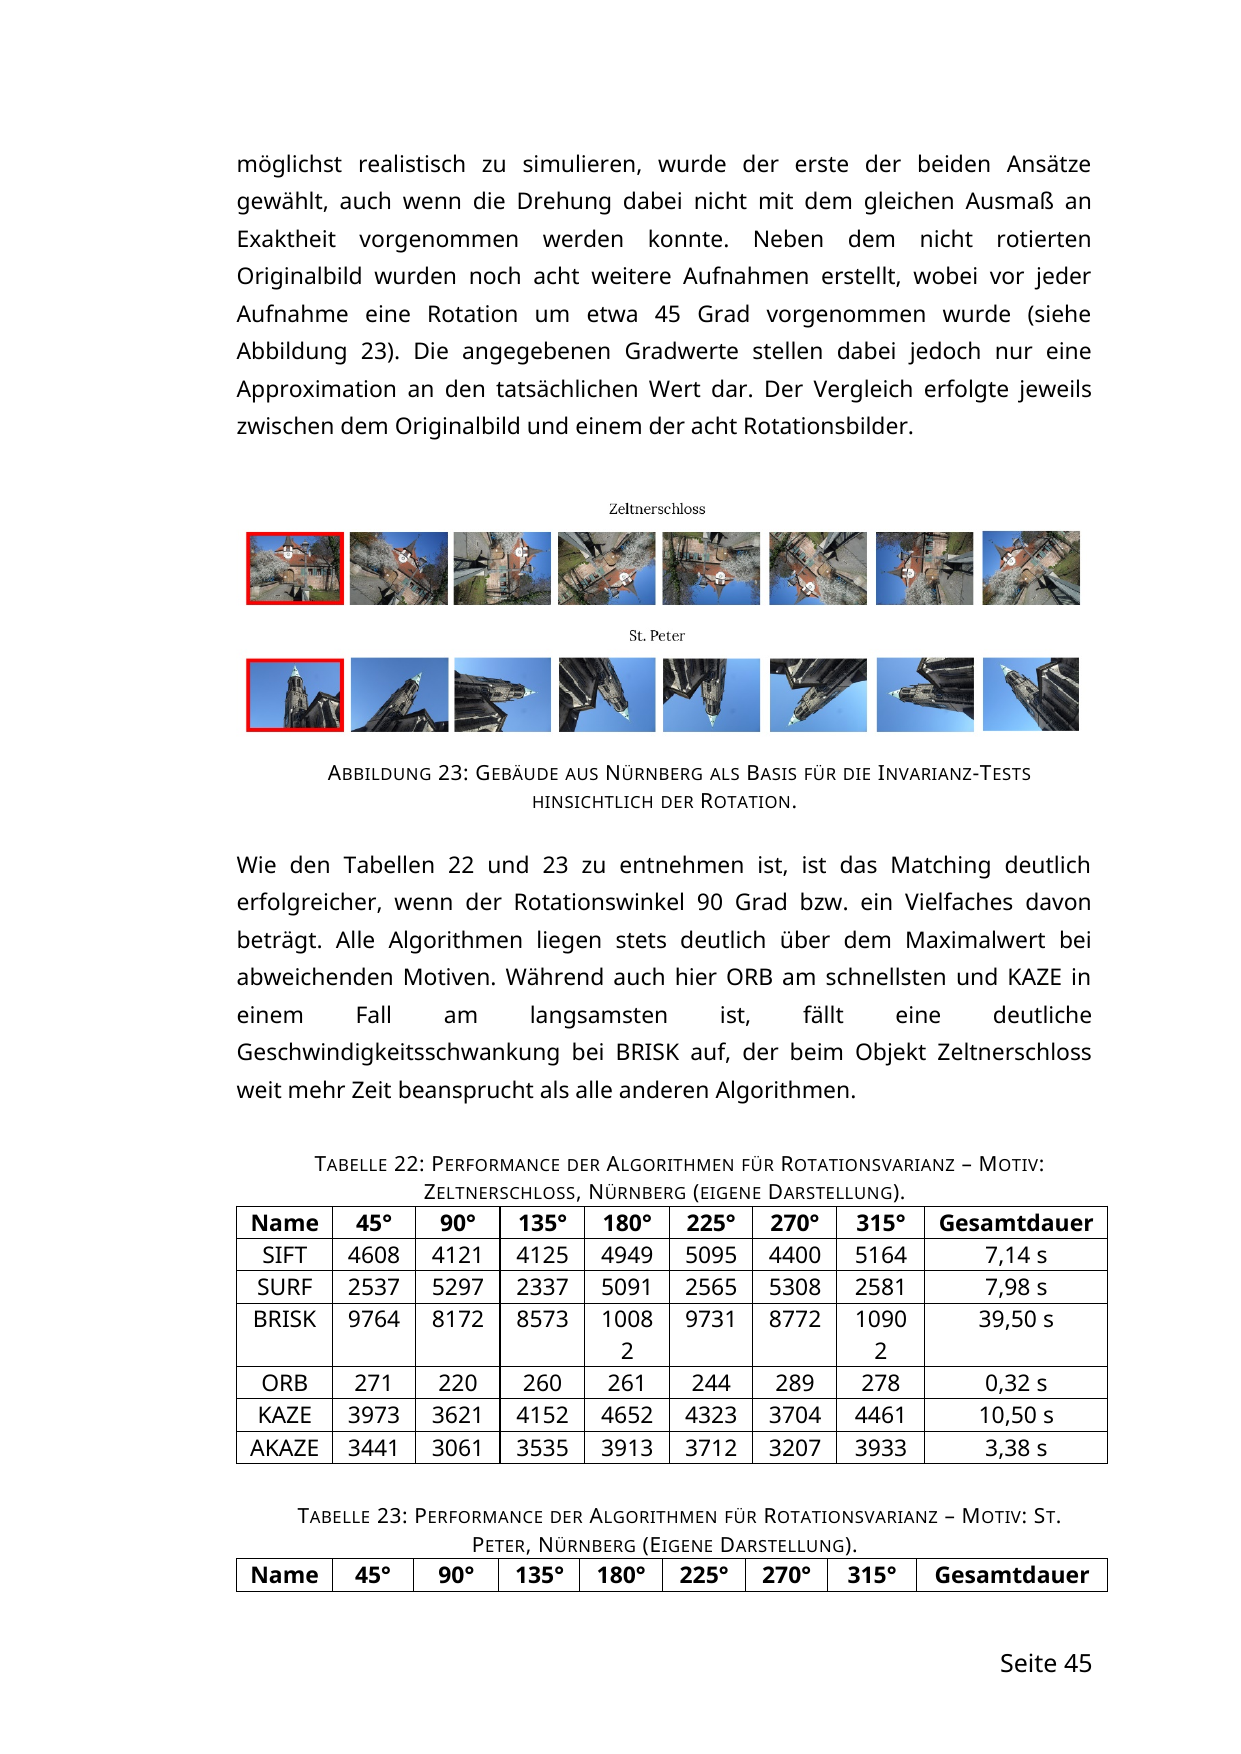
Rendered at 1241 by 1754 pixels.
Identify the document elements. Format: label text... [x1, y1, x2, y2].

table_header Name [237, 1559, 332, 1591]
table_header 45° [333, 1207, 415, 1238]
table_cell 3704 [753, 1399, 836, 1431]
table_header 135° [501, 1207, 584, 1238]
table_cell 8573 [501, 1304, 584, 1366]
table_cell 260 [501, 1367, 584, 1398]
table_header Gesamtdauer [917, 1559, 1107, 1591]
table_cell KAZE [237, 1399, 332, 1431]
text Wie den Tabellen 22 und 23 zu entnehmen ist, ist das Matching deutlich erfolgreicher, wenn der Rotationswinkel 90 Grad bzw. ein Vielfaches davon beträgt. Alle Algorithmen liegen stets deutlich über dem Maximalwert bei abweichenden Motiven. Während auch hier ORB am schnellsten und KAZE in einem Fall am langsamsten ist, fällt eine deutliche Geschwindigkeitsschwankung bei BRISK auf, der beim Objekt Zeltnerschloss weit mehr Zeit beansprucht als alle anderen Algorithmen. [236, 849, 1092, 1105]
table_header Gesamtdauer [925, 1207, 1107, 1238]
table_header 315° [828, 1559, 916, 1591]
table_cell 3061 [416, 1432, 499, 1463]
table_cell 3207 [753, 1432, 836, 1463]
table_cell 2565 [670, 1271, 752, 1302]
table_cell SURF [237, 1271, 332, 1302]
table_cell 8772 [753, 1304, 836, 1366]
table_cell SIFT [237, 1239, 332, 1270]
table_cell 5091 [585, 1271, 669, 1302]
table_cell 4400 [753, 1239, 836, 1270]
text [236, 148, 1092, 441]
table_cell 10902 [837, 1304, 924, 1366]
table_header 270° [746, 1559, 827, 1591]
table_cell 10,50 s [925, 1399, 1107, 1431]
table_header 225° [663, 1559, 745, 1591]
table_cell 3973 [333, 1399, 415, 1431]
table_cell 39,50 s [925, 1304, 1107, 1366]
table_cell 9764 [333, 1304, 415, 1366]
table_header 90° [416, 1207, 499, 1238]
table_cell 261 [585, 1367, 669, 1398]
table_cell 8172 [416, 1304, 499, 1366]
table_cell 271 [333, 1367, 415, 1398]
table_cell 220 [416, 1367, 499, 1398]
table_header Name [237, 1207, 332, 1238]
table_cell 2581 [837, 1271, 924, 1302]
table_cell 3712 [670, 1432, 752, 1463]
table_header 270° [753, 1207, 836, 1238]
table_cell BRISK [237, 1304, 332, 1366]
table_cell 7,98 s [925, 1271, 1107, 1302]
picture [236, 485, 1093, 752]
table_cell 3621 [416, 1399, 499, 1431]
table_cell 289 [753, 1367, 836, 1398]
table_cell ORB [237, 1367, 332, 1398]
table_cell 7,14 s [925, 1239, 1107, 1270]
table_cell 4461 [837, 1399, 924, 1431]
table_cell 5164 [837, 1239, 924, 1270]
table_cell 2337 [501, 1271, 584, 1302]
table_header 180° [585, 1207, 669, 1238]
table_cell 4125 [501, 1239, 584, 1270]
table_cell 2537 [333, 1271, 415, 1302]
table_cell 278 [837, 1367, 924, 1398]
table_cell 5297 [416, 1271, 499, 1302]
table_cell 3535 [501, 1432, 584, 1463]
table_cell 3441 [333, 1432, 415, 1463]
table_cell 4608 [333, 1239, 415, 1270]
table_cell 4652 [585, 1399, 669, 1431]
table_cell 3,38 s [925, 1432, 1107, 1463]
table_cell 4121 [416, 1239, 499, 1270]
table_header 225° [670, 1207, 752, 1238]
table_cell 9731 [670, 1304, 752, 1366]
table_header 135° [499, 1559, 579, 1591]
table_cell 0,32 s [925, 1367, 1107, 1398]
table_cell 4152 [501, 1399, 584, 1431]
table_cell AKAZE [237, 1432, 332, 1463]
table_cell 4323 [670, 1399, 752, 1431]
table_cell 3913 [585, 1432, 669, 1463]
table_header 315° [837, 1207, 924, 1238]
table_header 45° [333, 1559, 413, 1591]
table_cell 244 [670, 1367, 752, 1398]
table_cell 5308 [753, 1271, 836, 1302]
table_cell 4949 [585, 1239, 669, 1270]
table_cell 5095 [670, 1239, 752, 1270]
table_header 90° [414, 1559, 498, 1591]
table_cell 10082 [585, 1304, 669, 1366]
table_header 180° [580, 1559, 662, 1591]
table_cell 3933 [837, 1432, 924, 1463]
